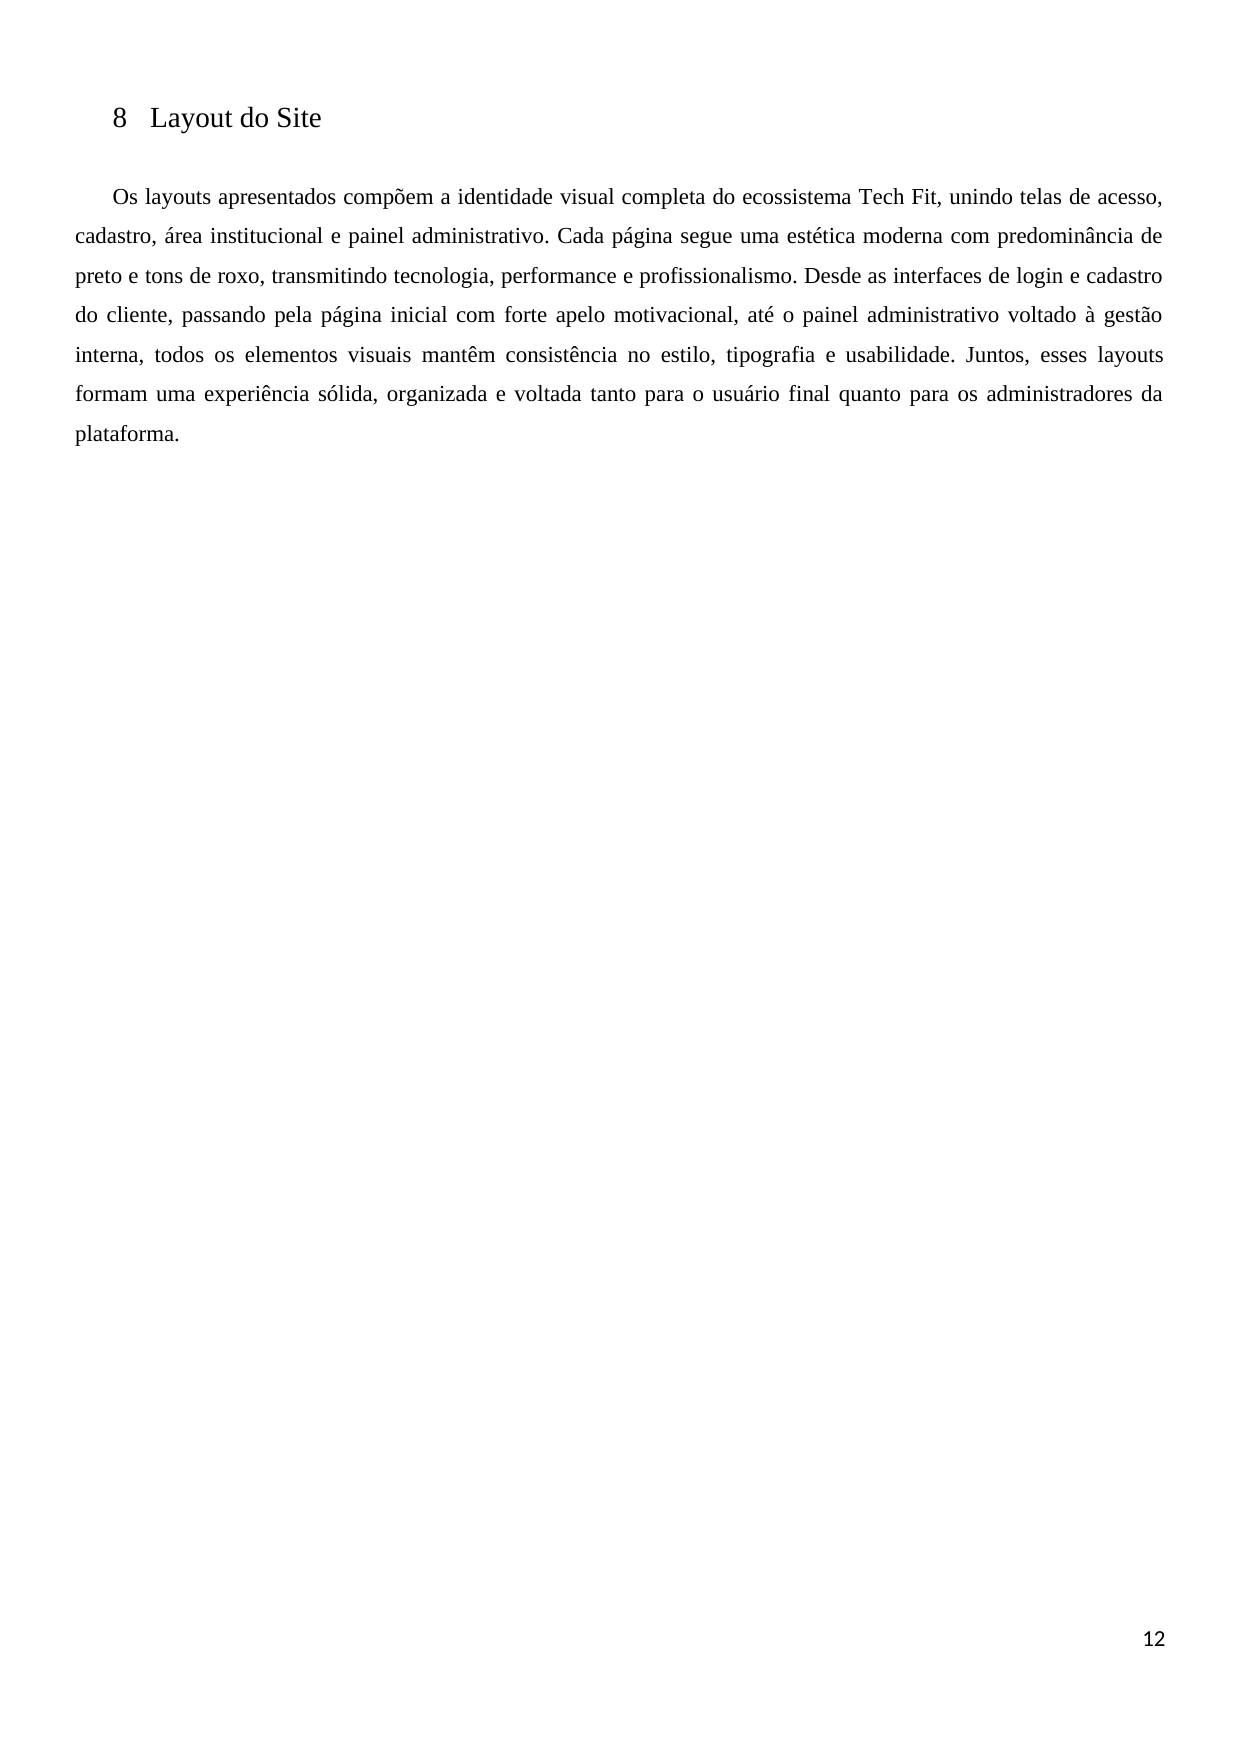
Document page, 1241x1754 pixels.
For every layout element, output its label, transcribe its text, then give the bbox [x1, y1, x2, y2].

subtitle Layout do Site [112, 100, 1165, 133]
text Os layouts apresentados compõem a identidade visual completa do ecossistema Tech Fit, unindo telas de acesso, cadastro, área institucional e painel administrativo. Cada página segue uma estética moderna com predominância de preto e tons de roxo, transmitindo tecnologia, performance e profissionalismo. Desde as interfaces de login e cadastro do cliente, passando pela página inicial com forte apelo motivacional, até o painel administrativo voltado à gestão interna, todos os elementos visuais mantêm consistência no estilo, tipografia e usabilidade. Juntos, esses layouts formam uma experiência sólida, organizada e voltada tanto para o usuário final quanto para os administradores da plataforma. [75, 183, 1165, 446]
